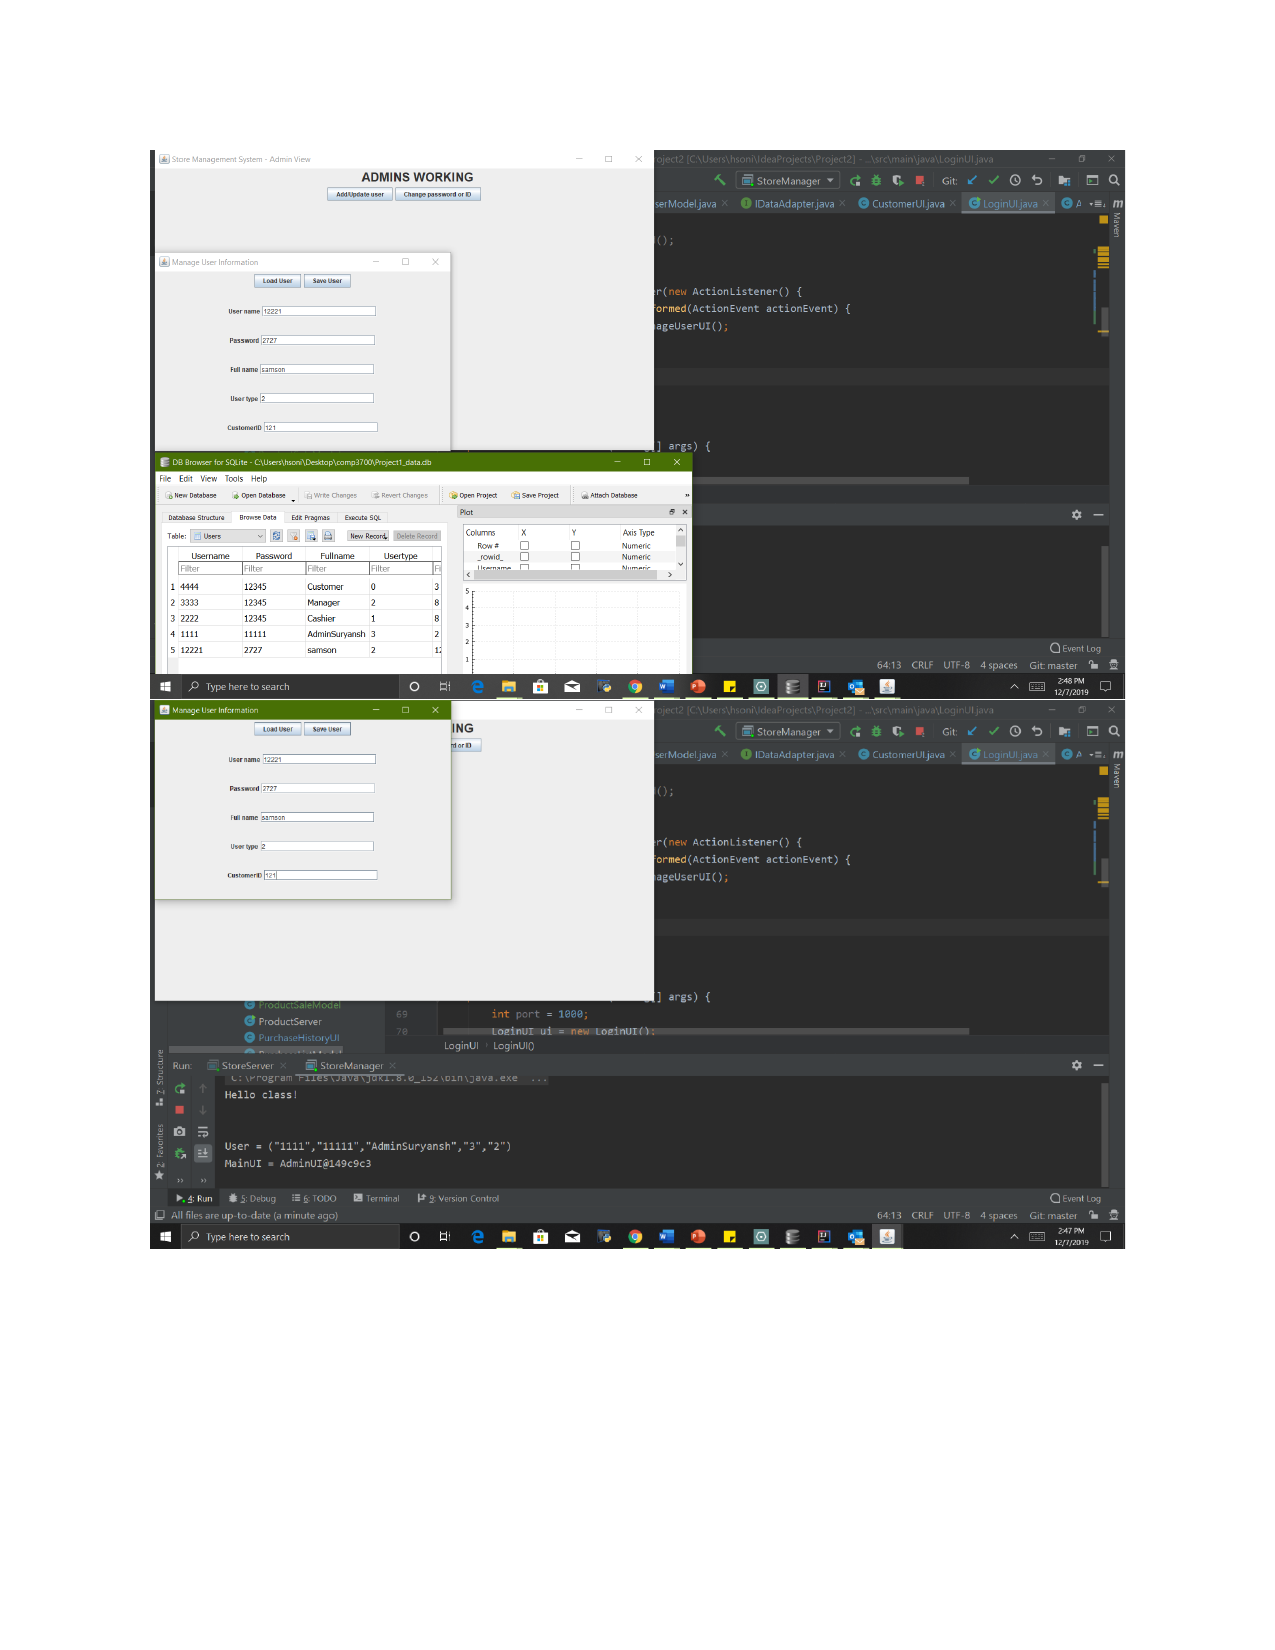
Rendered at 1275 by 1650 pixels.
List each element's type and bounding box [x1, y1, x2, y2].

picture [150, 700, 1125, 1249]
picture [150, 150, 1125, 699]
